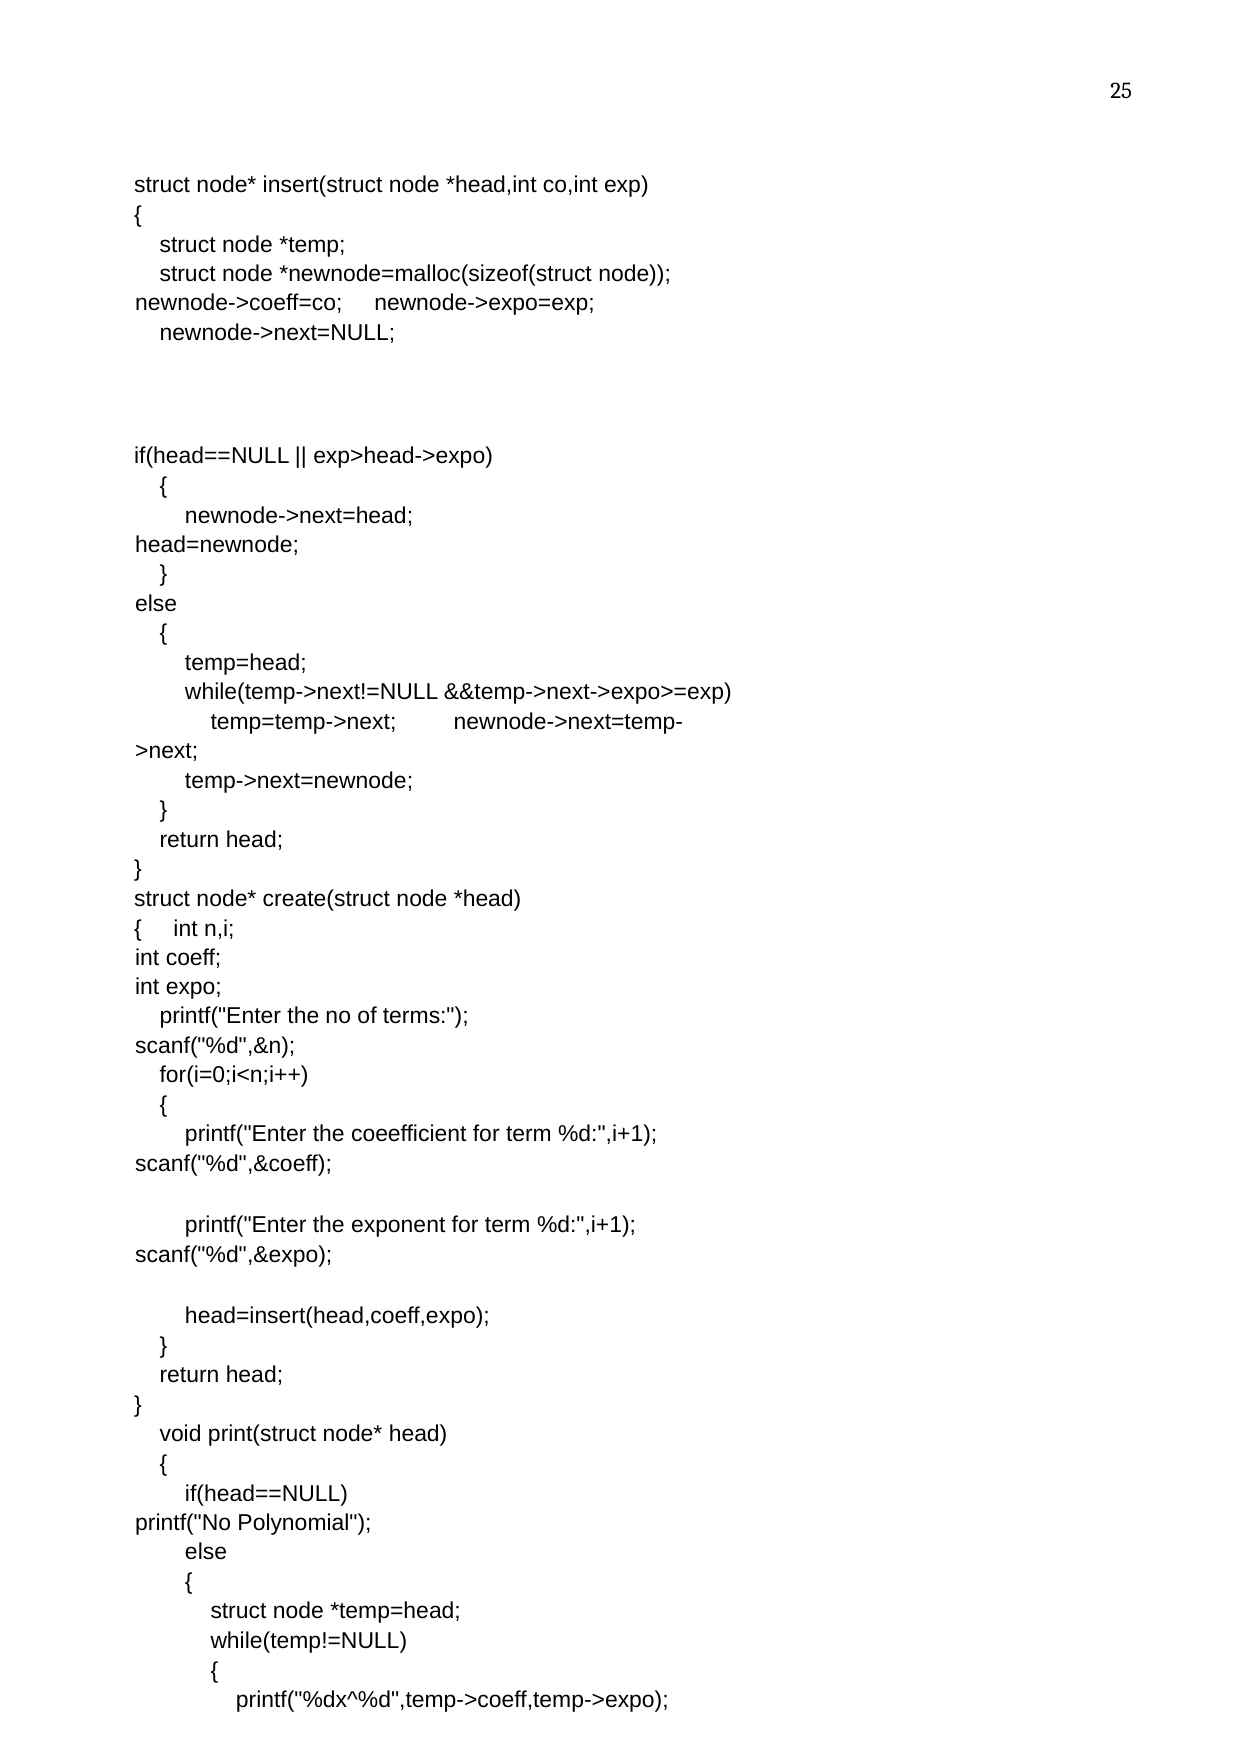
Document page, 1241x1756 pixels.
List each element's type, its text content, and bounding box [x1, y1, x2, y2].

text } [134, 1391, 976, 1417]
text struct node *newnode=malloc(sizeof(struct node)); newnode->coeff=co; newnode->expo=exp; [134, 260, 672, 316]
text printf("Enter the coeefficient for term %d:",i+1); scanf("%d",&coeff); [134, 1120, 862, 1176]
text { [134, 1657, 976, 1683]
text } else [134, 560, 216, 616]
text return head; [134, 1361, 976, 1387]
text struct node* insert(struct node *head,int co,int exp) [134, 171, 976, 198]
text for(i=0;i<n;i++) [134, 1061, 976, 1088]
text head=insert(head,coeff,expo); [134, 1302, 976, 1328]
text } [134, 1332, 976, 1358]
text printf("Enter the no of terms:"); scanf("%d",&n); [134, 1002, 636, 1058]
text else [134, 1538, 976, 1564]
text temp=temp->next; newnode->next=temp->next; [134, 708, 696, 763]
text struct node *temp=head; [134, 1597, 976, 1624]
text { [134, 1091, 976, 1117]
text { [134, 1568, 976, 1594]
text while(temp->next!=NULL &&temp->next->expo>=exp) [134, 678, 976, 705]
text { int n,i; int coeff; int expo; [134, 914, 247, 999]
text printf("Enter the exponent for term %d:",i+1); scanf("%d",&expo); [134, 1211, 841, 1267]
text return head; [134, 826, 976, 852]
text } [134, 796, 976, 823]
text { [134, 619, 976, 646]
text } [134, 855, 976, 882]
text printf("%dx^%d",temp->coeff,temp->expo); [134, 1686, 976, 1712]
text newnode->next=NULL; [134, 319, 976, 345]
text temp=head; [134, 649, 976, 675]
text void print(struct node* head) [134, 1420, 976, 1447]
text newnode->next=head; head=newnode; [134, 502, 584, 557]
text if(head==NULL || exp>head->expo) [134, 442, 976, 469]
text if(head==NULL) printf("No Polynomial"); [134, 1479, 451, 1535]
text { [134, 1450, 976, 1476]
text temp->next=newnode; [134, 767, 976, 793]
text while(temp!=NULL) [134, 1627, 976, 1653]
text struct node *temp; [134, 231, 976, 257]
text struct node* create(struct node *head) [134, 885, 976, 911]
text { [134, 472, 976, 498]
text { [134, 201, 976, 227]
